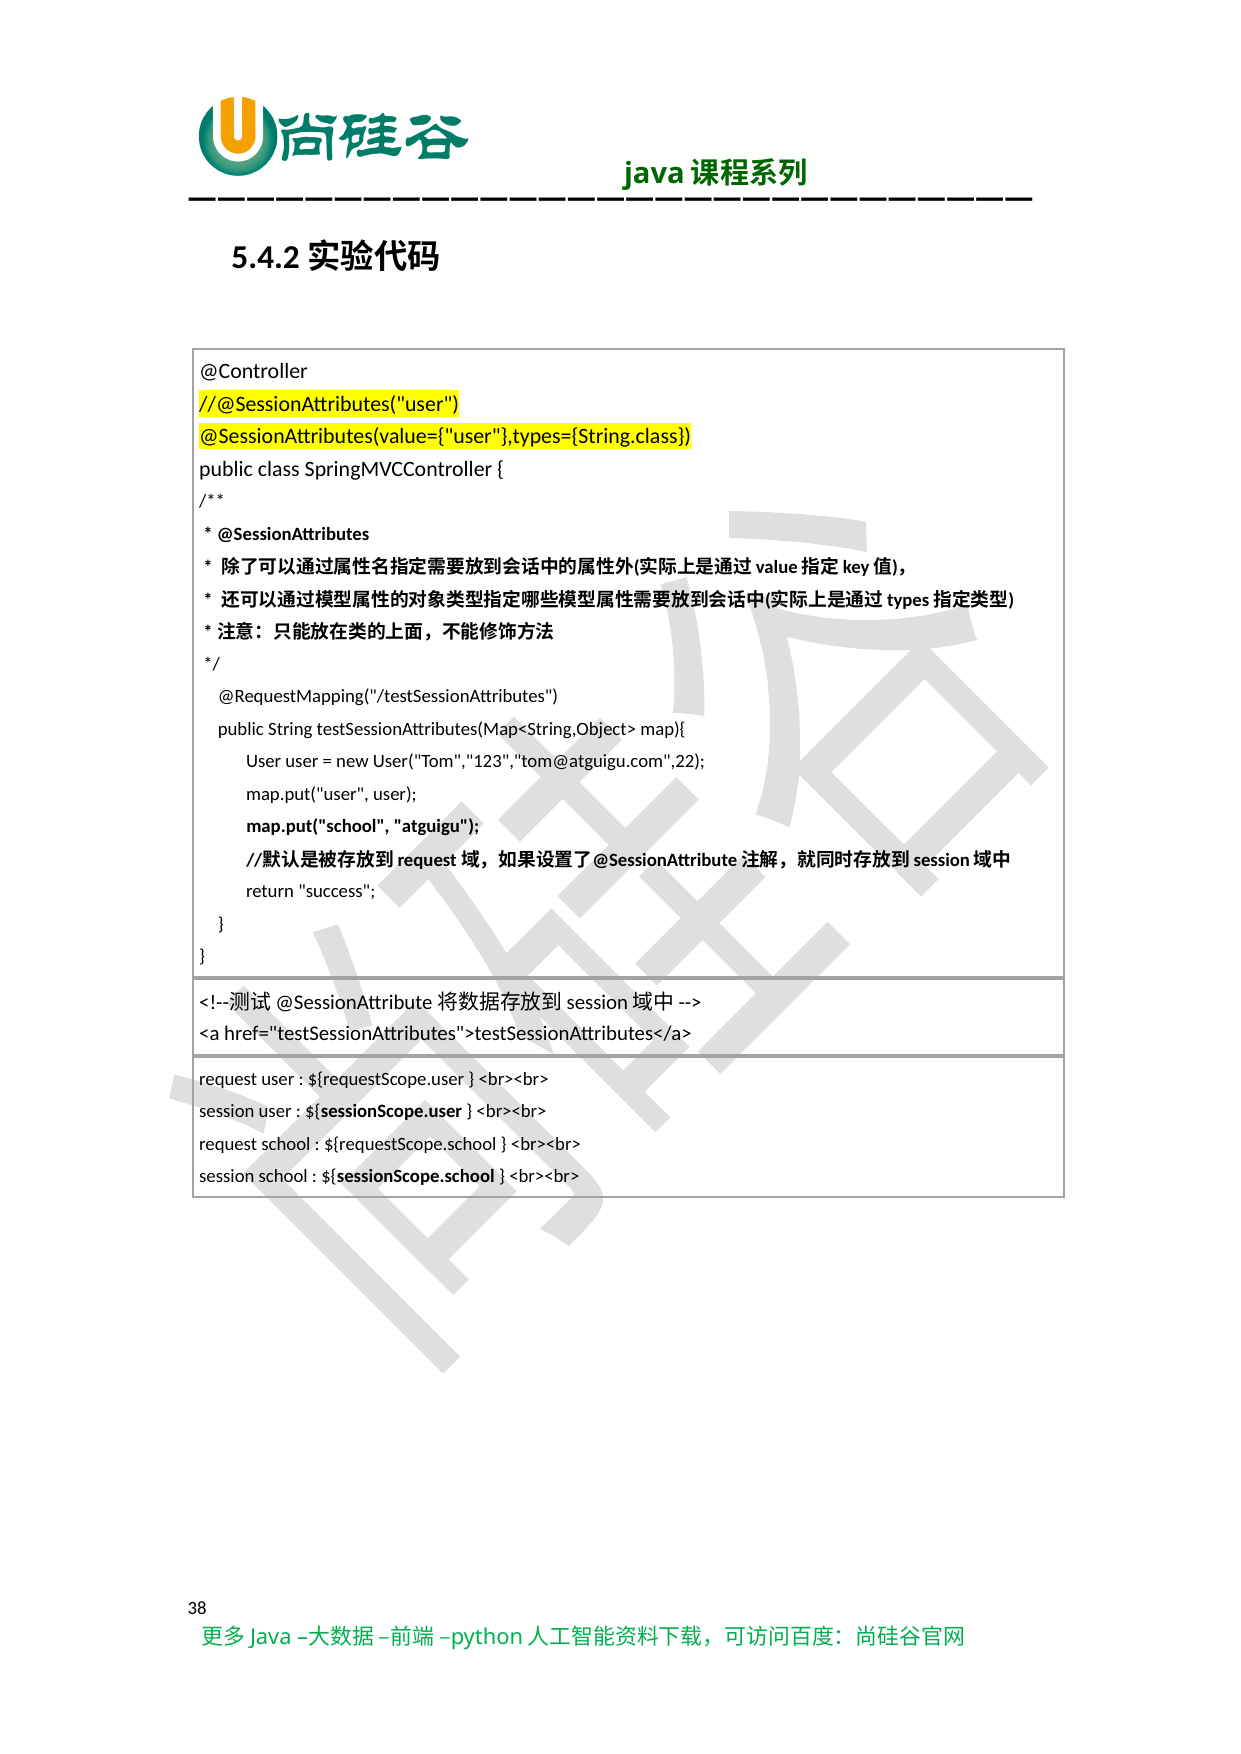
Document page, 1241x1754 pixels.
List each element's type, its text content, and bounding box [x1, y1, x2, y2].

picture [187, 88, 476, 184]
subtitle 5.4.2 实验代码 [187, 221, 1053, 286]
table_header @Controller //@SessionAttributes("user") @SessionAttributes(value={"user"},types={String.class}) public class SpringMVCController { /** * @SessionAttributes * 除了可以通过属性名指定需要放到会话中的属性外(实际上是通过value指定key值)， * 还可以通过模型属性的对象类型指定哪些模型属性需要放到会话中(实际上是通过types指定类型) * 注意：只能放在类的上面，不能修饰方法 */ @RequestMapping("/testSessionAttributes") public String testSessionAttributes(Map<String,Object> map){ User user = new User("Tom","123","tom@atguigu.com",22); map.put("user", user); map.put("school", "atguigu"); //默认是被存放到request 域，如果设置了@SessionAttribute注解，就同时存放到session域中 return "success"; } } [194, 350, 1063, 976]
table_header <!--测试 @SessionAttribute 将数据存放到session域中 --> <a href="testSessionAttributes">testSessionAttributes</a> [194, 980, 1063, 1054]
table_header request user : ${requestScope.user } <br><br> session user : ${sessionScope.user } <br><br> request school : ${requestScope.school } <br><br> session school : ${sessionScope.school } <br><br> [194, 1058, 1063, 1196]
